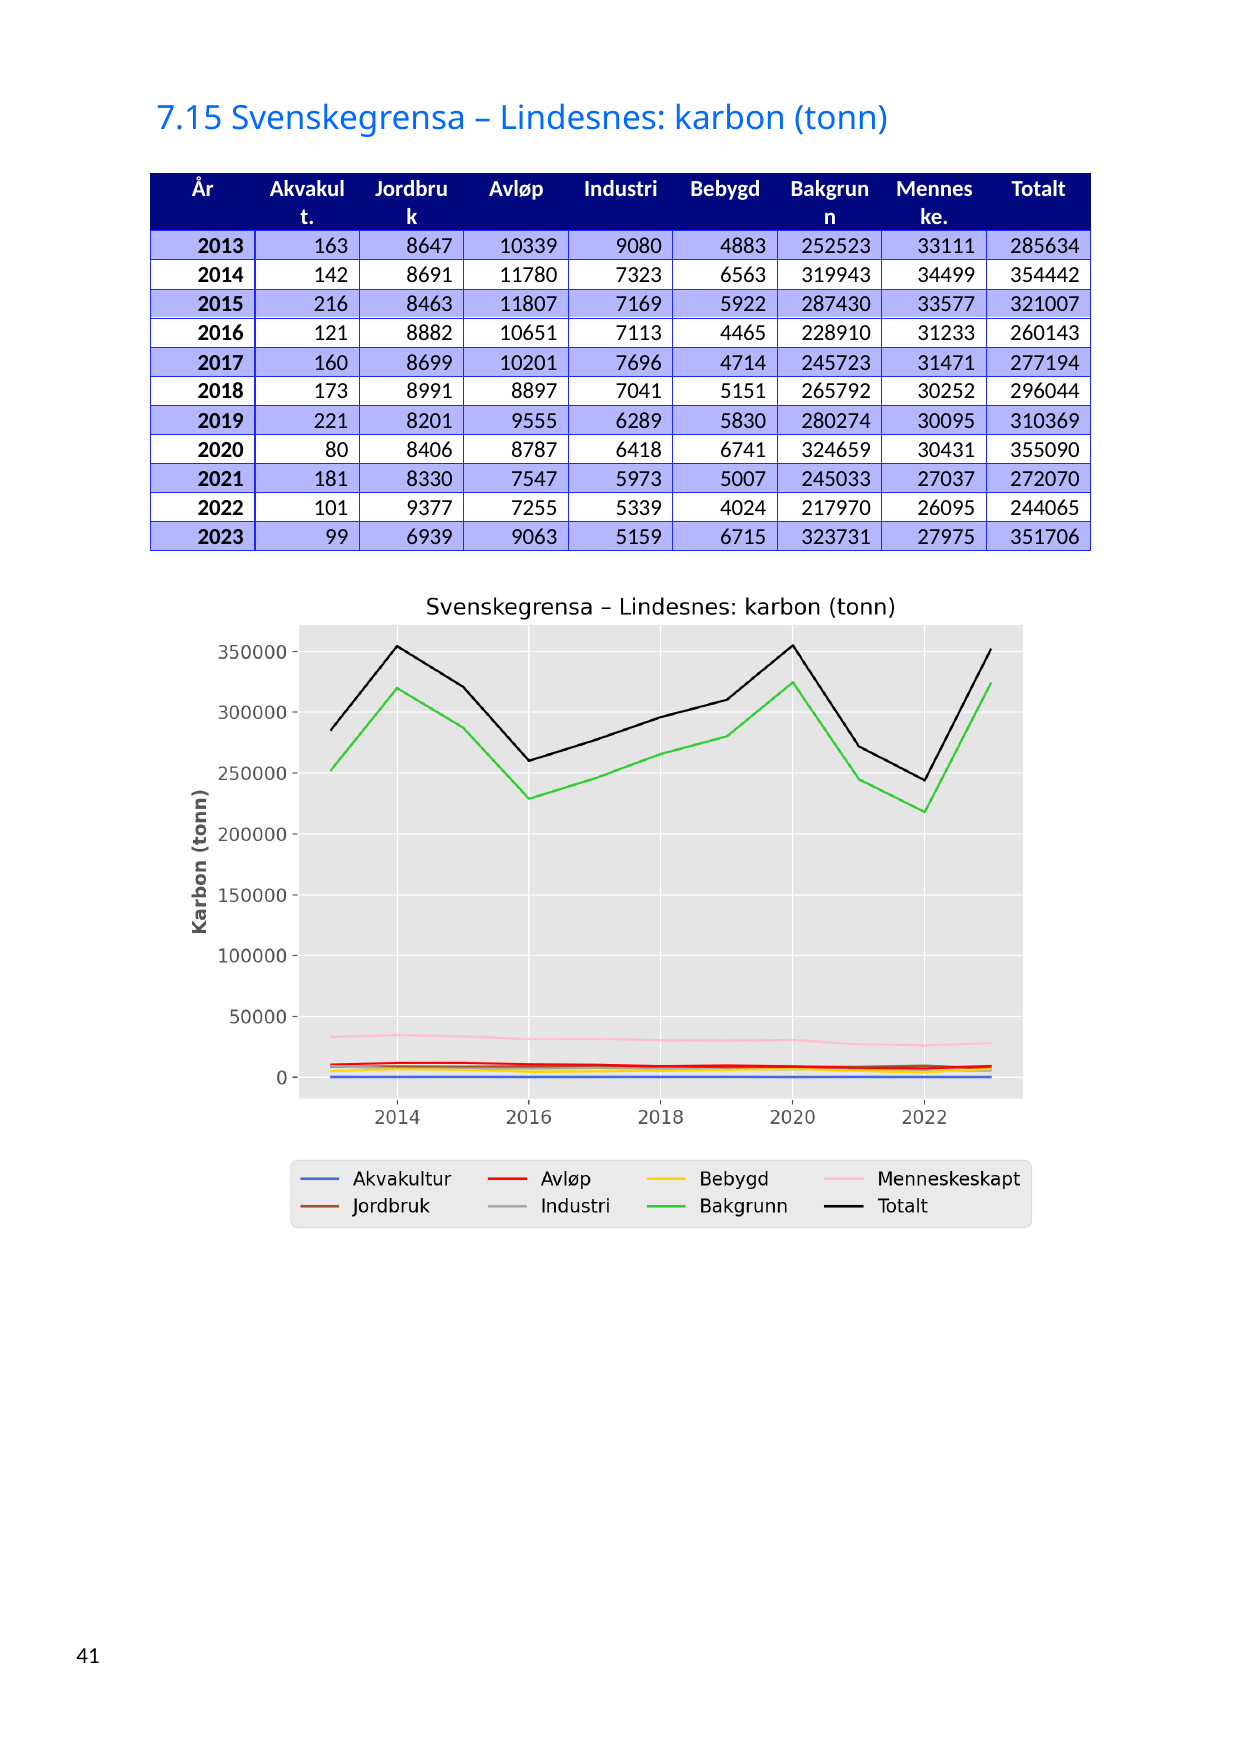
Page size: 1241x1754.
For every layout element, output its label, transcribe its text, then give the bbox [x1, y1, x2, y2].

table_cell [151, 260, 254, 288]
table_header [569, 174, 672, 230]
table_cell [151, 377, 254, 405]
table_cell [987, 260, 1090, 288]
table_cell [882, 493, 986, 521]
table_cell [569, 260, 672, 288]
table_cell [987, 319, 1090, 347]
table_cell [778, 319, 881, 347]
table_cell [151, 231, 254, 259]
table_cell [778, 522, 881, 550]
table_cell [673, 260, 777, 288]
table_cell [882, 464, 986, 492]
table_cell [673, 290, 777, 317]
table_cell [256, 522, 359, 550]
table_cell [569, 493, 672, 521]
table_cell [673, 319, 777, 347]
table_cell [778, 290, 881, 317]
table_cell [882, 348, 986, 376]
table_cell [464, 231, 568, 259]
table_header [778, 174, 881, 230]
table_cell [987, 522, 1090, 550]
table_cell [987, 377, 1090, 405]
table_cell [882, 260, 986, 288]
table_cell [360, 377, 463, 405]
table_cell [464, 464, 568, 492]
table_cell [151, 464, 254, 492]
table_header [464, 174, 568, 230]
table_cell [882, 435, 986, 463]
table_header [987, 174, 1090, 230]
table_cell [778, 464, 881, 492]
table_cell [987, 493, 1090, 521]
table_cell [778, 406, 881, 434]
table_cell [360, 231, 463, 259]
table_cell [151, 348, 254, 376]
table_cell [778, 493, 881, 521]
picture [177, 581, 1063, 1246]
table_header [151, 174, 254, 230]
subtitle Svenskegrensa – Lindesnes: karbon (tonn) [156, 94, 1090, 139]
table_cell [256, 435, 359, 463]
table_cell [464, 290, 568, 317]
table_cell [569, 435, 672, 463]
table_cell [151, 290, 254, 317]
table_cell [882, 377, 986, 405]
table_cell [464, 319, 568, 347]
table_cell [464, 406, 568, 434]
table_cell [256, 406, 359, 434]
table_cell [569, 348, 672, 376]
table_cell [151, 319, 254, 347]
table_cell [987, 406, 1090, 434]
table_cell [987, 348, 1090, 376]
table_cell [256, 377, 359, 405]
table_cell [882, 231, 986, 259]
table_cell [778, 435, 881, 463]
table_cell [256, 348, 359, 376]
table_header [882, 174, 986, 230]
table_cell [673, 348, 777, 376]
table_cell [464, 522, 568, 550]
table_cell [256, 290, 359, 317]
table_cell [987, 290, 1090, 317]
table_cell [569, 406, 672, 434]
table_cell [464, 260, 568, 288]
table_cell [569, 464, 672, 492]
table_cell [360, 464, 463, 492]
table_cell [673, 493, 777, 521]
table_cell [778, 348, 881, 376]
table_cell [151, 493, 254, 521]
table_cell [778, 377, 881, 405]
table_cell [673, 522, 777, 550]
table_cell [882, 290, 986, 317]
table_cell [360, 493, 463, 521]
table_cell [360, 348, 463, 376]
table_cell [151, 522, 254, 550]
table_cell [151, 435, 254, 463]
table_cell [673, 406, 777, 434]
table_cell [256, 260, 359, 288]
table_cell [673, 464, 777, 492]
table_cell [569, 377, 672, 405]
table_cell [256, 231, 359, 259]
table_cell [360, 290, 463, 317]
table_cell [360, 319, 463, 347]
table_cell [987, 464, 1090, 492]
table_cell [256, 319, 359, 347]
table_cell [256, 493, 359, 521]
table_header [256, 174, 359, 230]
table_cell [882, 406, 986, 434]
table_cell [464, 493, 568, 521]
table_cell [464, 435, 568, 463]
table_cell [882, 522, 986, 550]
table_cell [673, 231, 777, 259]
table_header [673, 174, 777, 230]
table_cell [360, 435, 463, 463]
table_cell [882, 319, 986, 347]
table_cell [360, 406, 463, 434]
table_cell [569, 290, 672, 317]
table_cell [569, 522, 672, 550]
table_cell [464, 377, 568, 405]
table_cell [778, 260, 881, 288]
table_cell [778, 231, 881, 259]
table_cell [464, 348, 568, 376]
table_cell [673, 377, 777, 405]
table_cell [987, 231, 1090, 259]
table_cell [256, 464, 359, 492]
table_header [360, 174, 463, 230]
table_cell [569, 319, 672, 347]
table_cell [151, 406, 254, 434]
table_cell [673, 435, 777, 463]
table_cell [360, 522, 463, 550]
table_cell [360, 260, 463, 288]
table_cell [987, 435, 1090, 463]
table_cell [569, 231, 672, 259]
